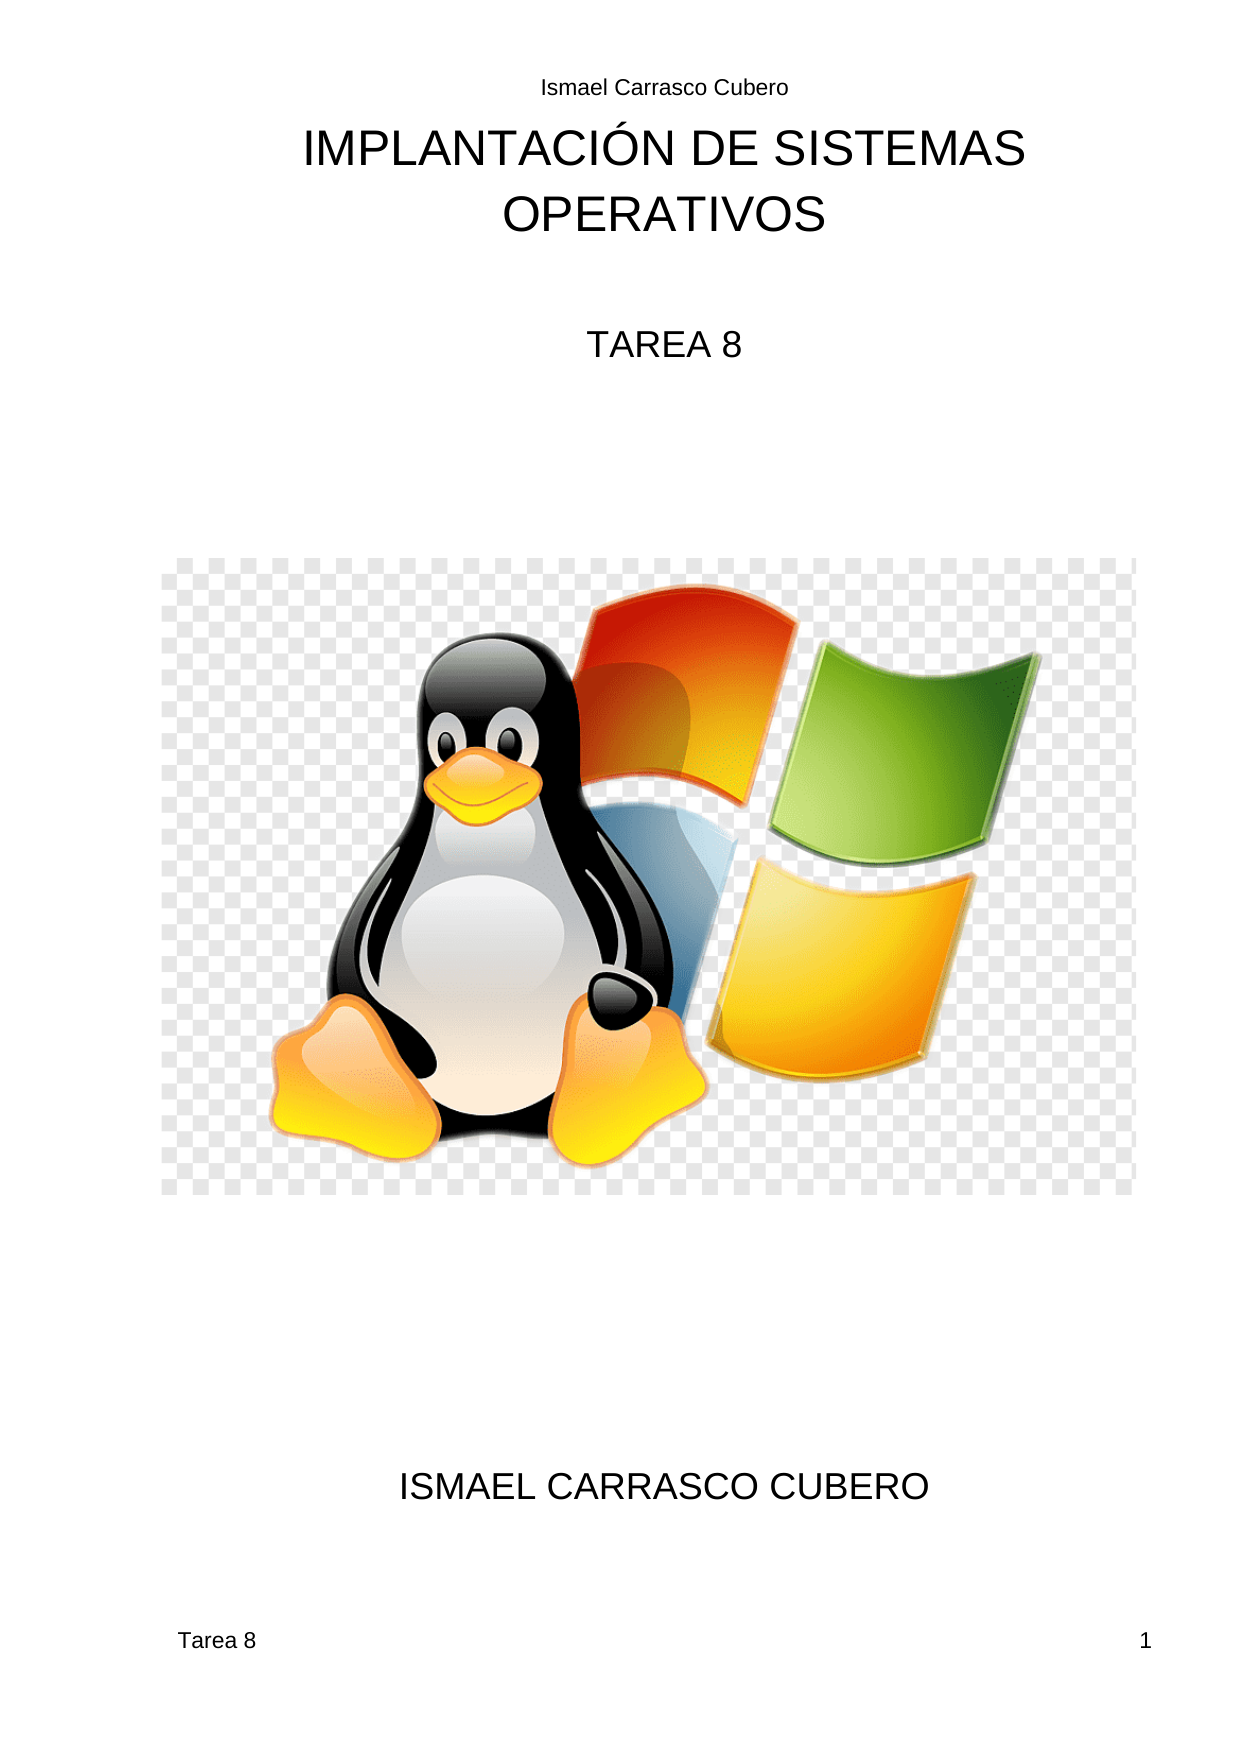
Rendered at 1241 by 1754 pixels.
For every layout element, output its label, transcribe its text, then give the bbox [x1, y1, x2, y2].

picture [161, 558, 1137, 1195]
text IMPLANTACIÓN DE SISTEMAS OPERATIVOS [177, 118, 1152, 242]
text ISMAEL CARRASCO CUBERO [177, 1464, 1152, 1507]
text TAREA 8 [177, 322, 1152, 365]
